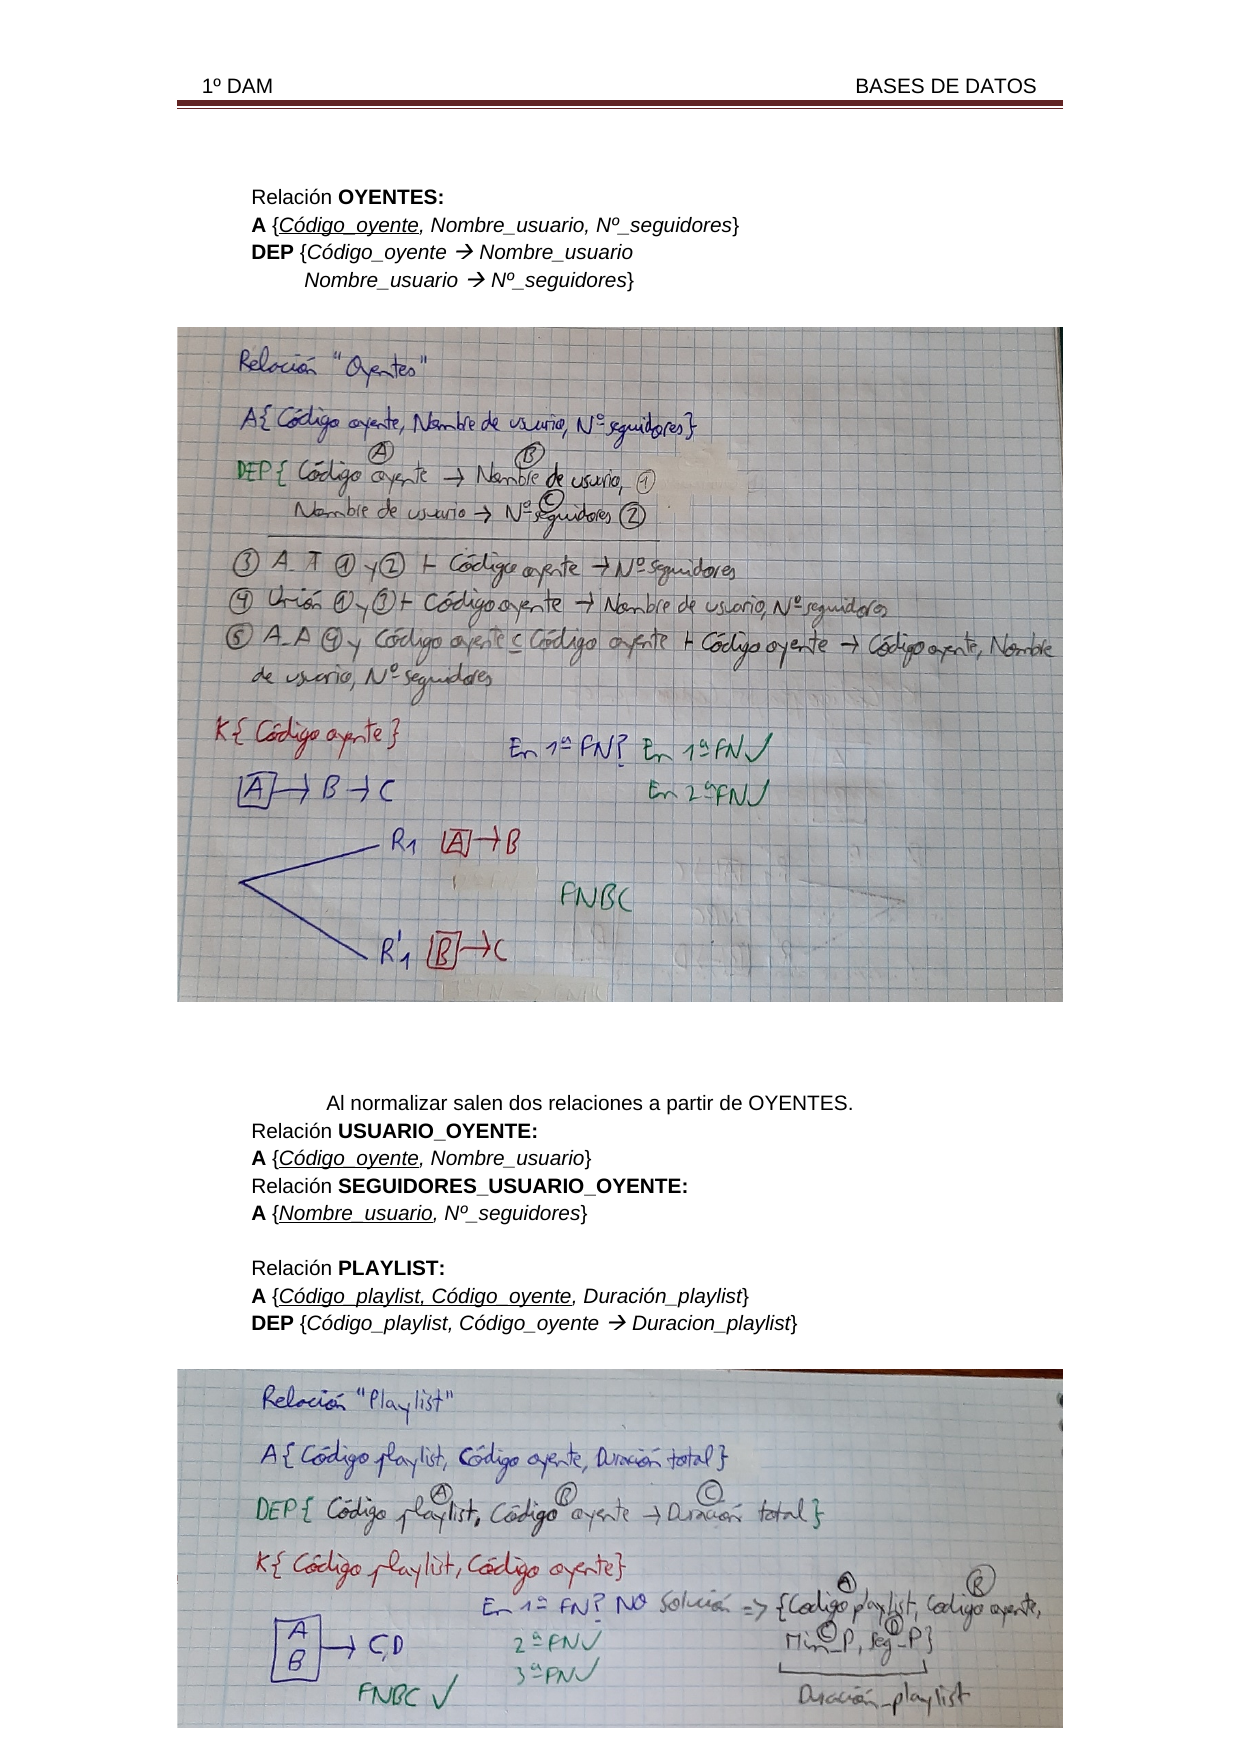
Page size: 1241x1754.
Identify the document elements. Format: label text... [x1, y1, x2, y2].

picture [177, 1369, 1063, 1728]
text Nombre_usuario Nº_seguidores} [177, 267, 1063, 292]
text Relación USUARIO_OYENTE: [177, 1119, 1063, 1143]
text DEP {Código_oyente Nombre_usuario [177, 240, 1063, 264]
text A {Código_oyente, Nombre_usuario} [177, 1146, 1063, 1170]
text Relación SEGUIDORES_USUARIO_OYENTE: [177, 1174, 1063, 1198]
text Relación OYENTES: [177, 185, 1063, 209]
text A {Nombre_usuario, Nº_seguidores} [177, 1201, 1063, 1225]
text DEP {Código_playlist, Código_oyente Duracion_playlist} [177, 1311, 1063, 1335]
text A {Código_playlist, Código_oyente, Duración_playlist} [177, 1284, 1063, 1308]
text A {Código_oyente, Nombre_usuario, Nº_seguidores} [177, 212, 1063, 236]
text Relación PLAYLIST: [177, 1256, 1063, 1280]
text Al normalizar salen dos relaciones a partir de OYENTES. [252, 1091, 1063, 1115]
picture [177, 327, 1063, 1002]
